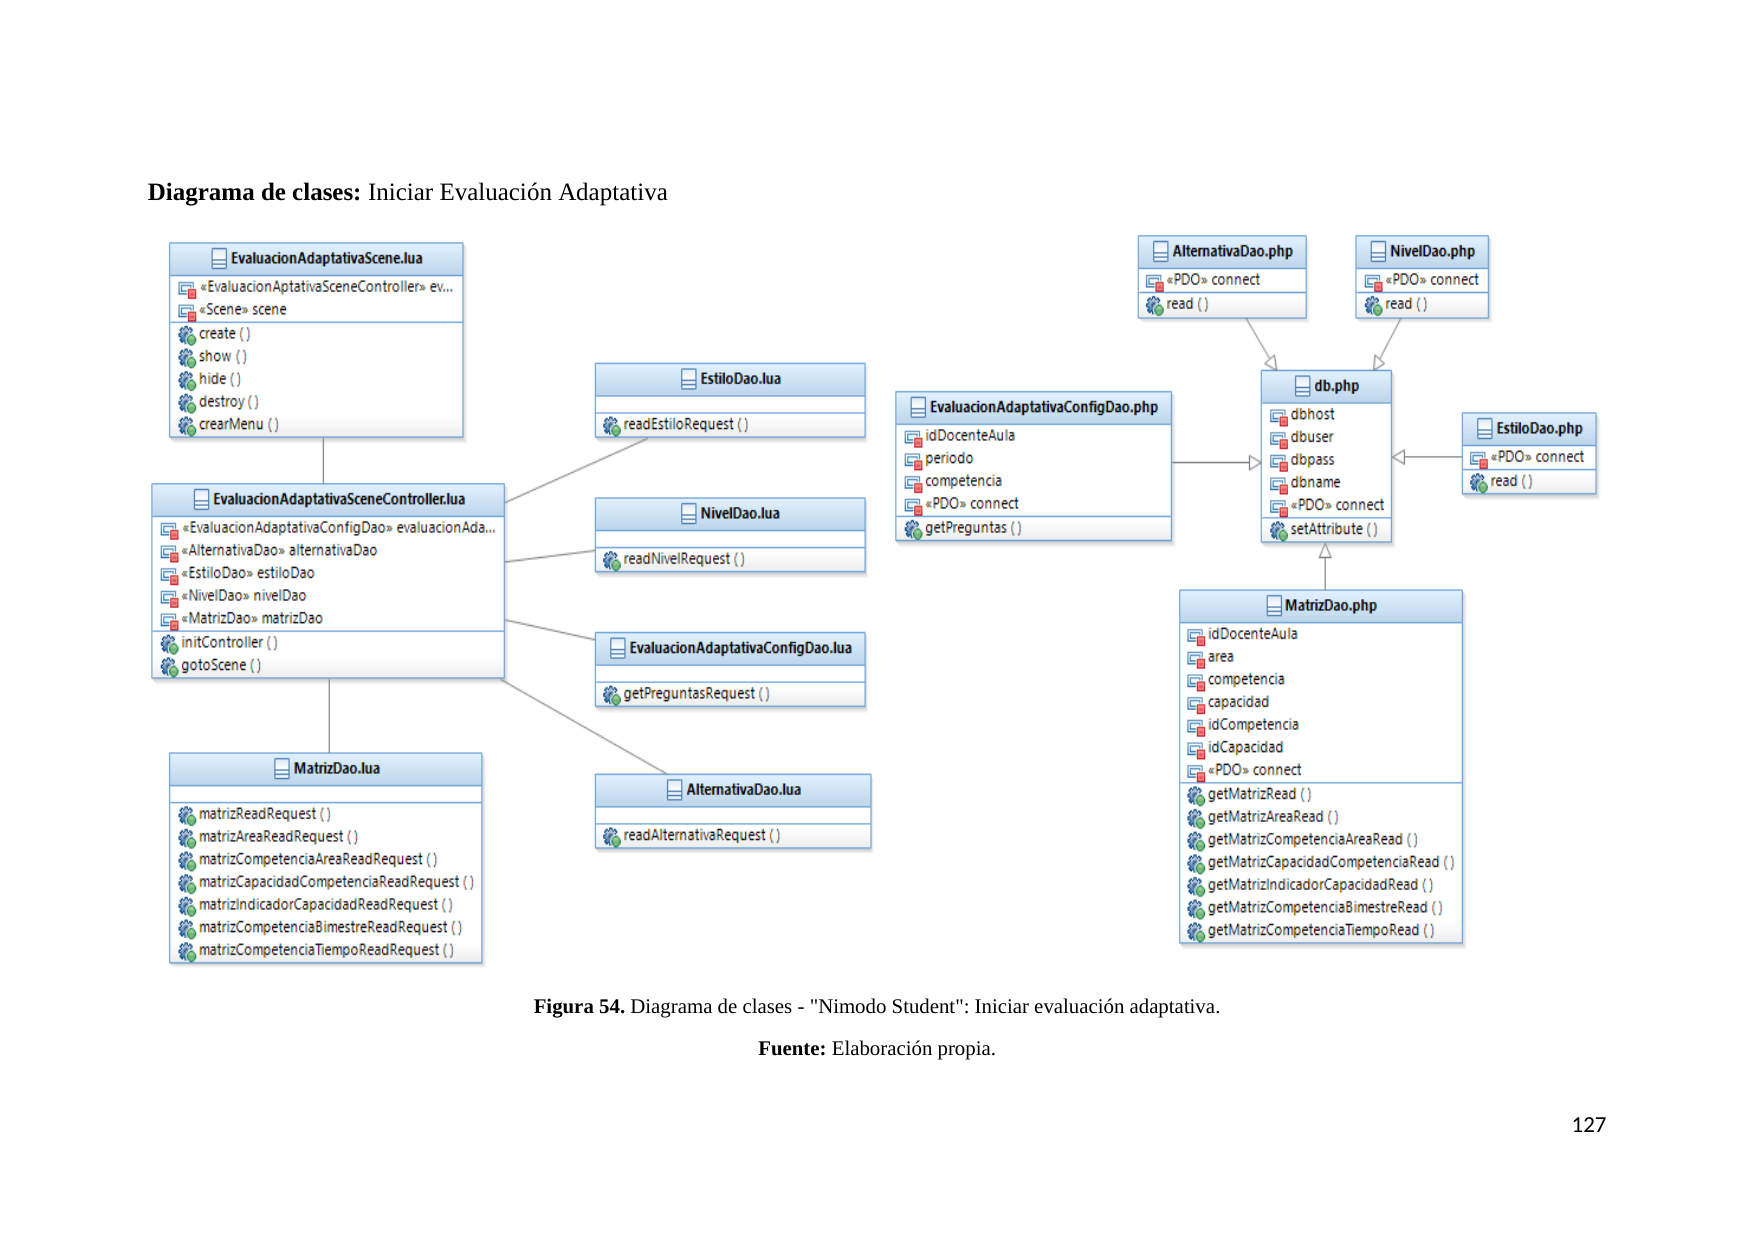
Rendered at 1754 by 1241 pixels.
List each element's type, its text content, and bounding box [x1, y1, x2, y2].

text Figura 54. Diagrama de clases - "Nimodo Student": Iniciar evaluación adaptativa. [148, 994, 1606, 1018]
text Fuente: Elaboración propia. [148, 1036, 1606, 1060]
picture [149, 225, 1605, 975]
text Diagrama de clases: Iniciar Evaluación Adaptativa [148, 177, 1606, 206]
